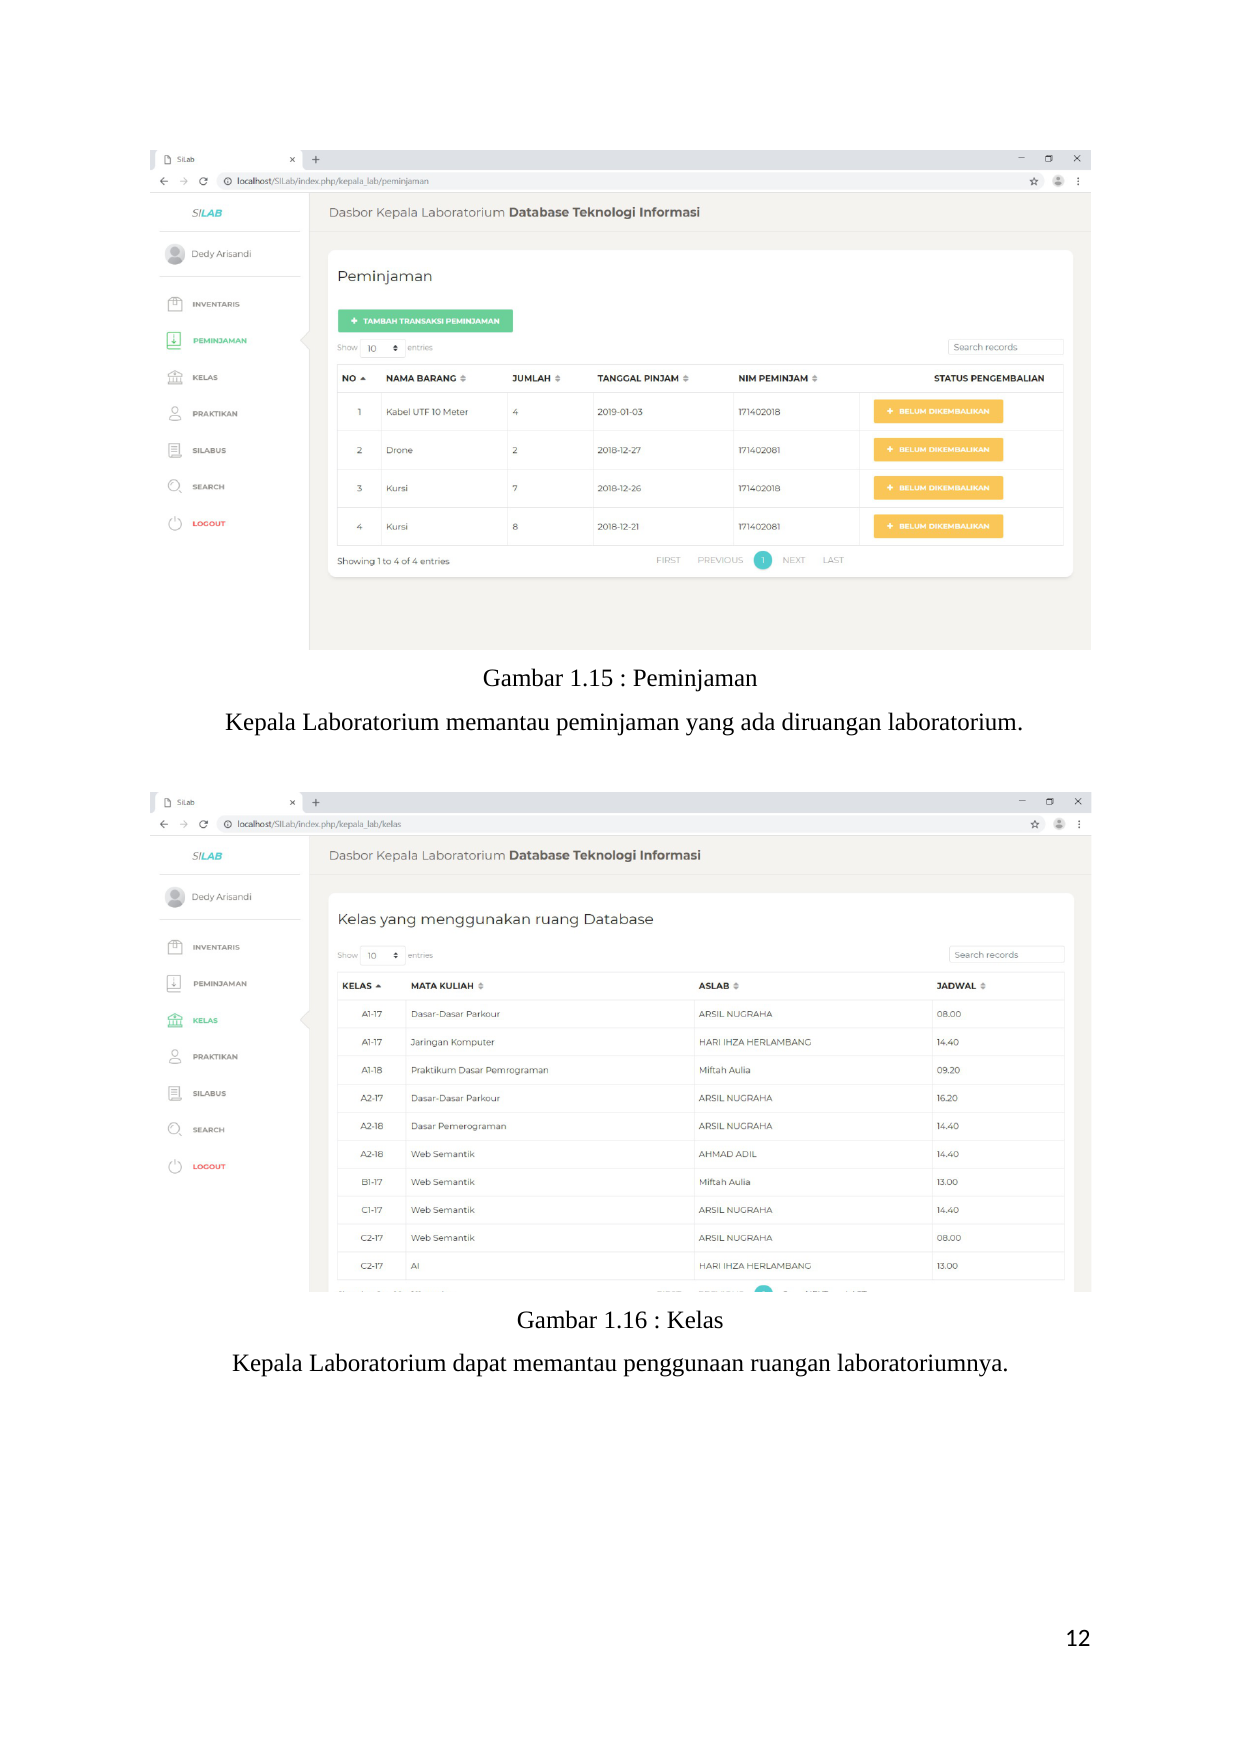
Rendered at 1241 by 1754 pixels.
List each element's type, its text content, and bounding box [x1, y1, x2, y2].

text Kepala Laboratorium dapat memantau penggunaan ruangan laboratoriumnya. [150, 1348, 1090, 1377]
text Gambar 1.15 : Peminjaman [150, 663, 1090, 692]
picture [150, 150, 1091, 650]
text Kepala Laboratorium memantau peminjaman yang ada diruangan laboratorium. [150, 707, 1090, 735]
text Gambar 1.16 : Kelas [150, 1305, 1090, 1334]
picture [150, 792, 1092, 1292]
